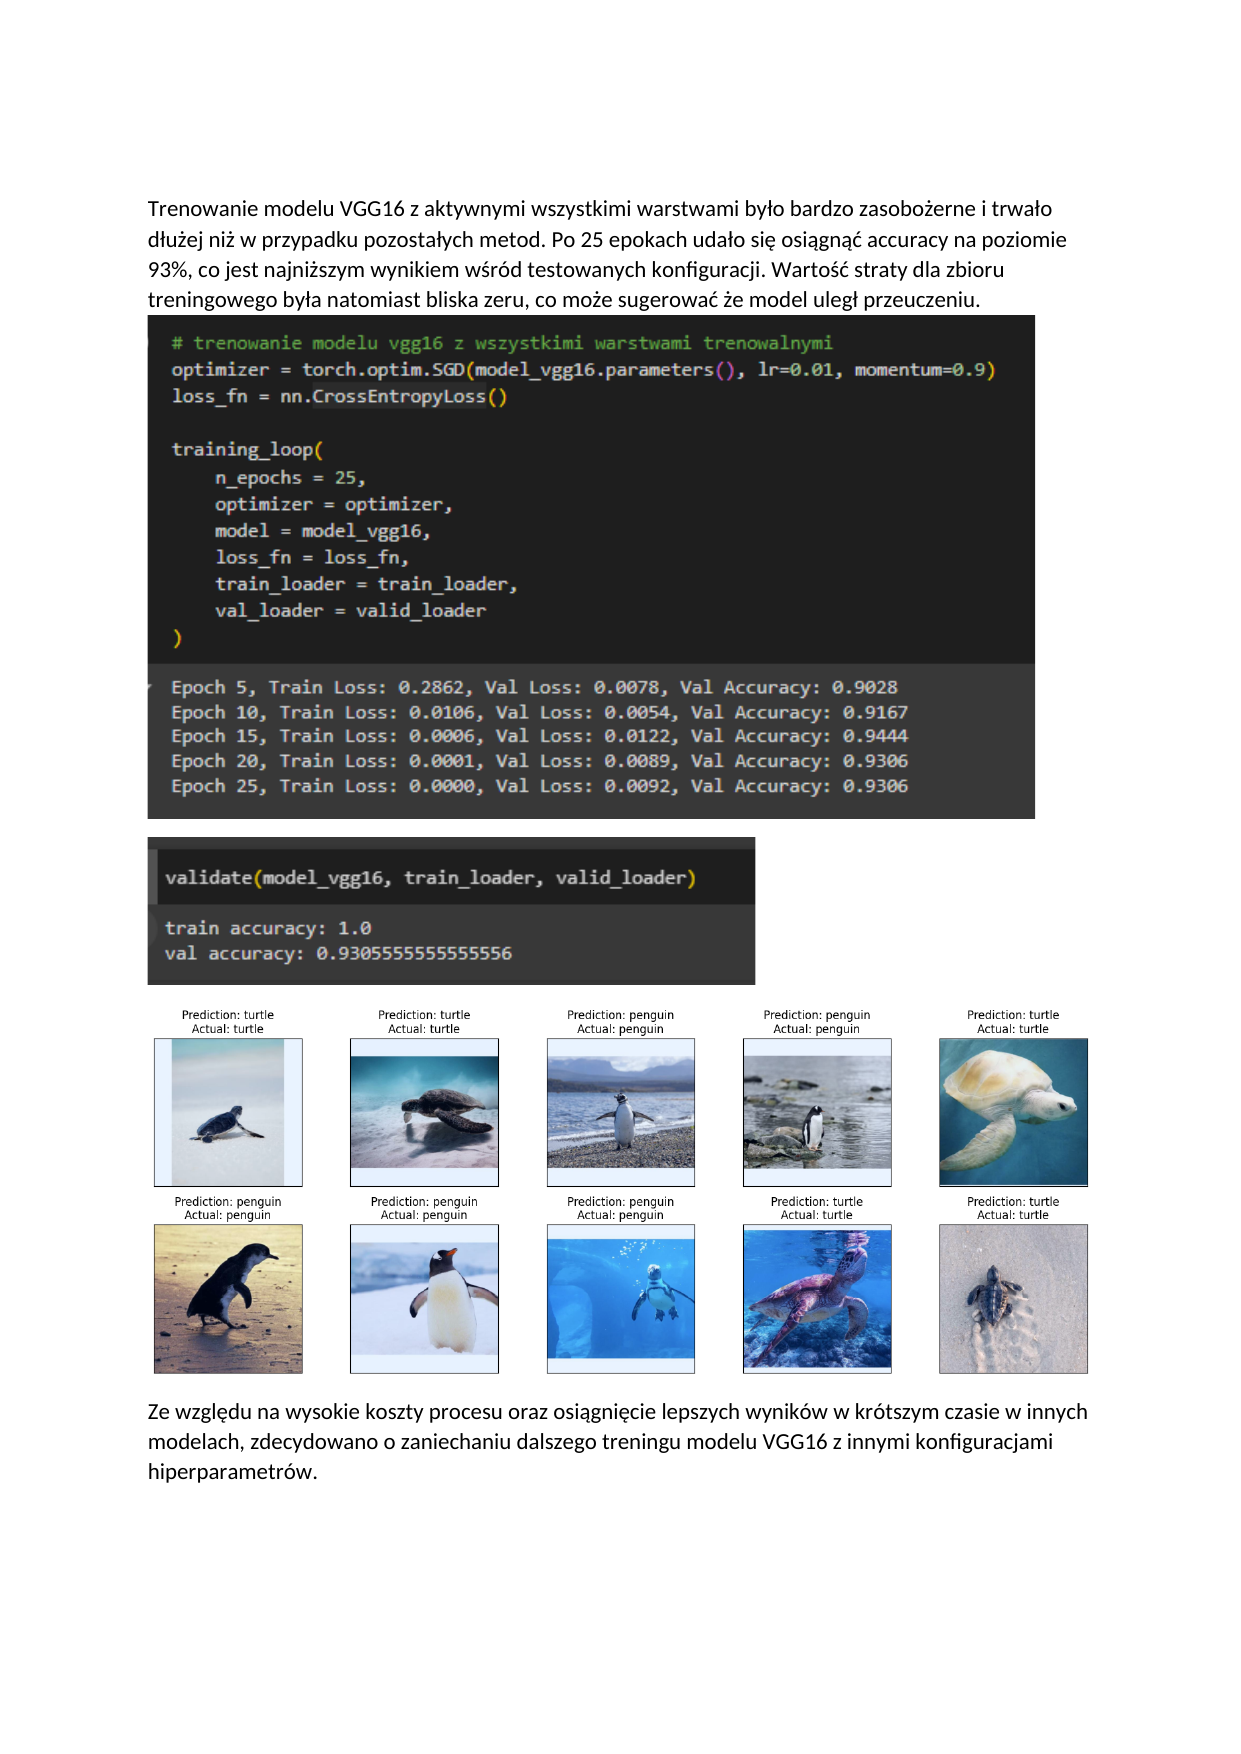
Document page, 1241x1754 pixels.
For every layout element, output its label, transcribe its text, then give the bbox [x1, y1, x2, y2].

picture [147, 837, 756, 985]
picture [147, 1003, 1093, 1379]
text Ze względu na wysokie koszty procesu oraz osiągnięcie lepszych wyników w krótszym czasie w innych modelach, zdecydowano o zaniechaniu dalszego treningu modelu VGG16 z innymi konfiguracjami hiperparametrów. [148, 1397, 1093, 1486]
picture [147, 315, 1036, 819]
